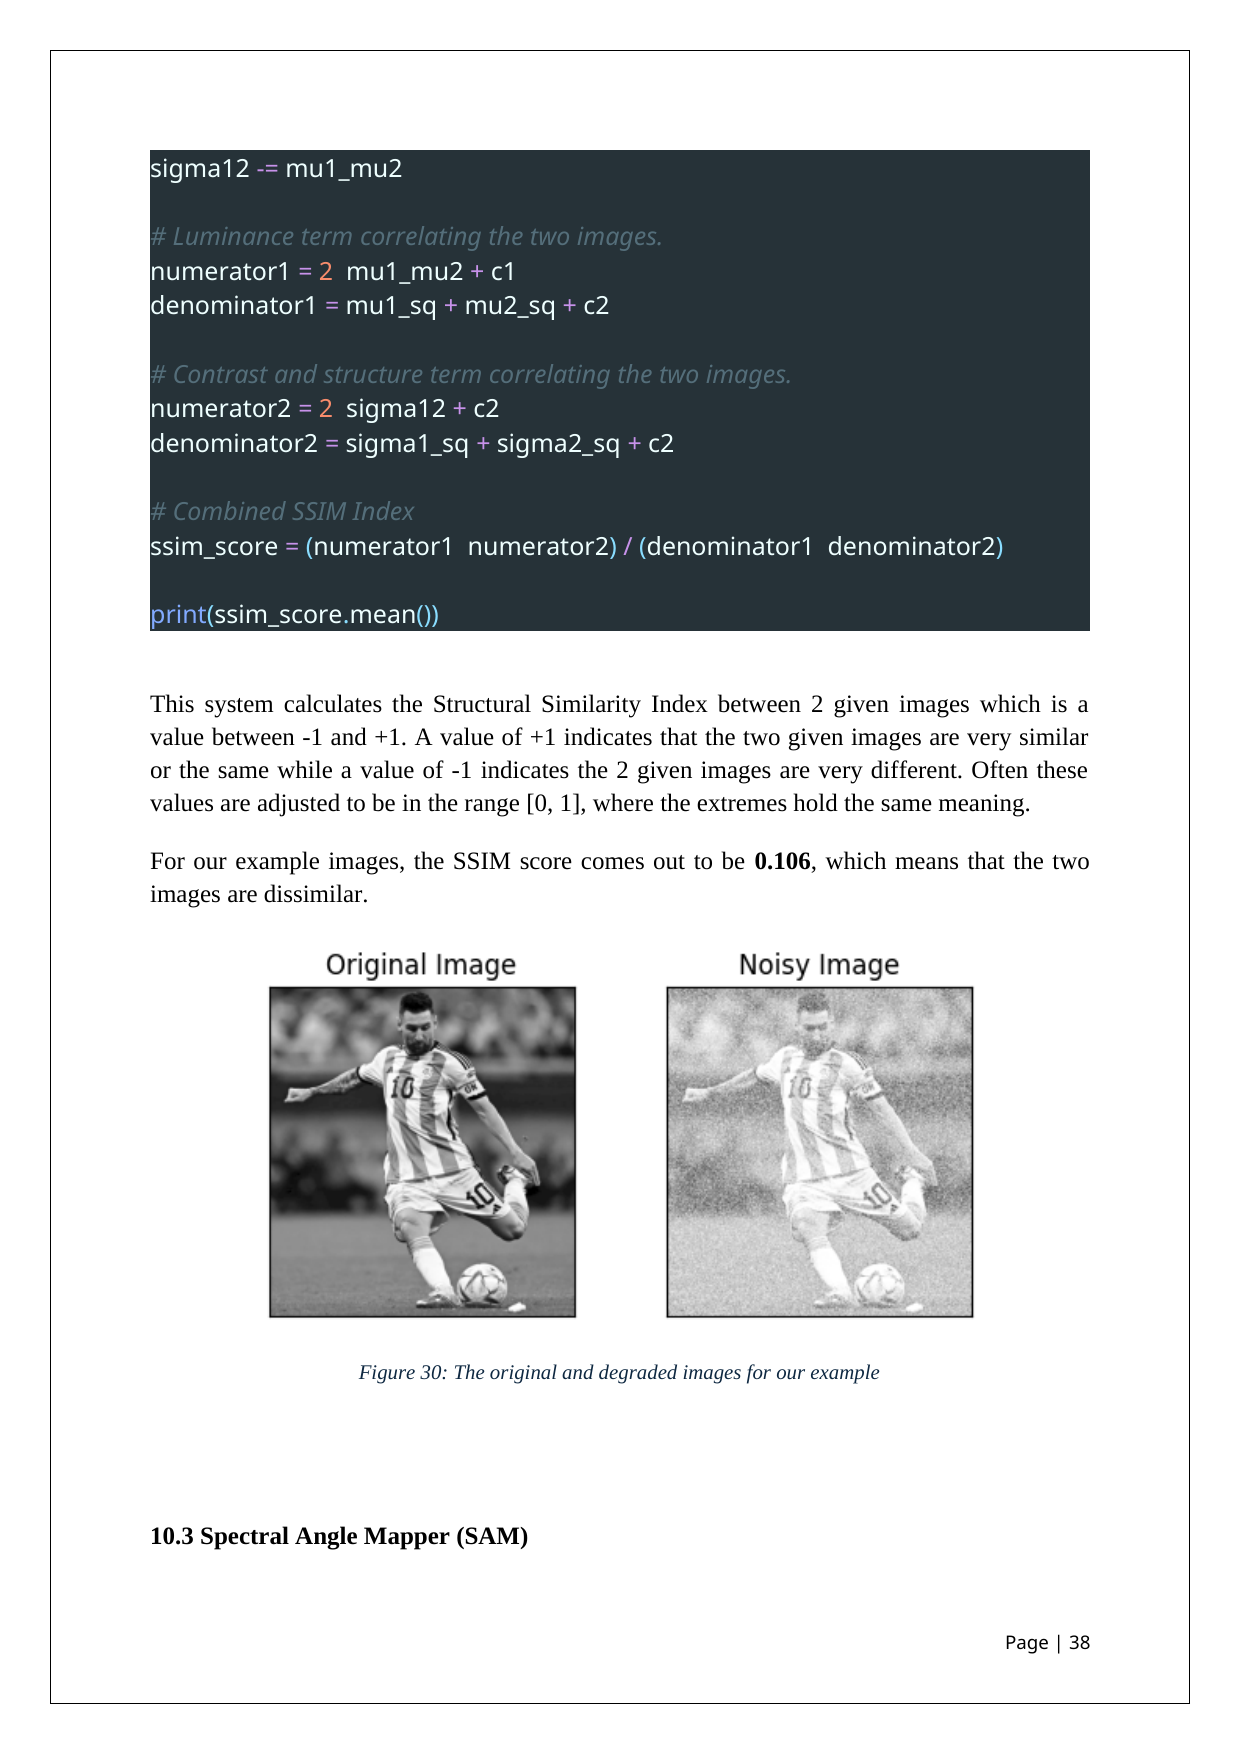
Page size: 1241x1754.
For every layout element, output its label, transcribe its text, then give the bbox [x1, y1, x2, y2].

text # Contrast and structure term correlating the two images. [150, 356, 1090, 391]
picture [254, 937, 986, 1332]
text numerator2 = 2 sigma12 + c2 [150, 391, 1090, 425]
text For our example images, the SSIM score comes out to be 0.106, which means that the two images are dissimilar. [150, 846, 1090, 908]
text ssim_score = (numerator1 numerator2) / (denominator1 denominator2) [150, 528, 1090, 562]
text # Luminance term correlating the two images. [150, 219, 1090, 253]
text Figure 30: The original and degraded images for our example [150, 1360, 1090, 1384]
text denominator1 = mu1_sq + mu2_sq + c2 [150, 287, 1090, 322]
text # Combined SSIM Index [150, 494, 1090, 528]
text numerator1 = 2 mu1_mu2 + c1 [150, 253, 1090, 287]
text This system calculates the Structural Similarity Index between 2 given images which is a value between -1 and +1. A value of +1 indicates that the two given images are very similar or the same while a value of -1 indicates the 2 given images are very different. Often these values are adjusted to be in the range [0, 1], where the extremes hold the same meaning. [150, 689, 1090, 817]
text denominator2 = sigma1_sq + sigma2_sq + c2 [150, 425, 1090, 459]
text sigma12 -= mu1_mu2 [150, 150, 1090, 184]
text print(ssim_score.mean()) [150, 597, 1090, 631]
text 10.3 Spectral Angle Mapper (SAM) [150, 1521, 1090, 1550]
